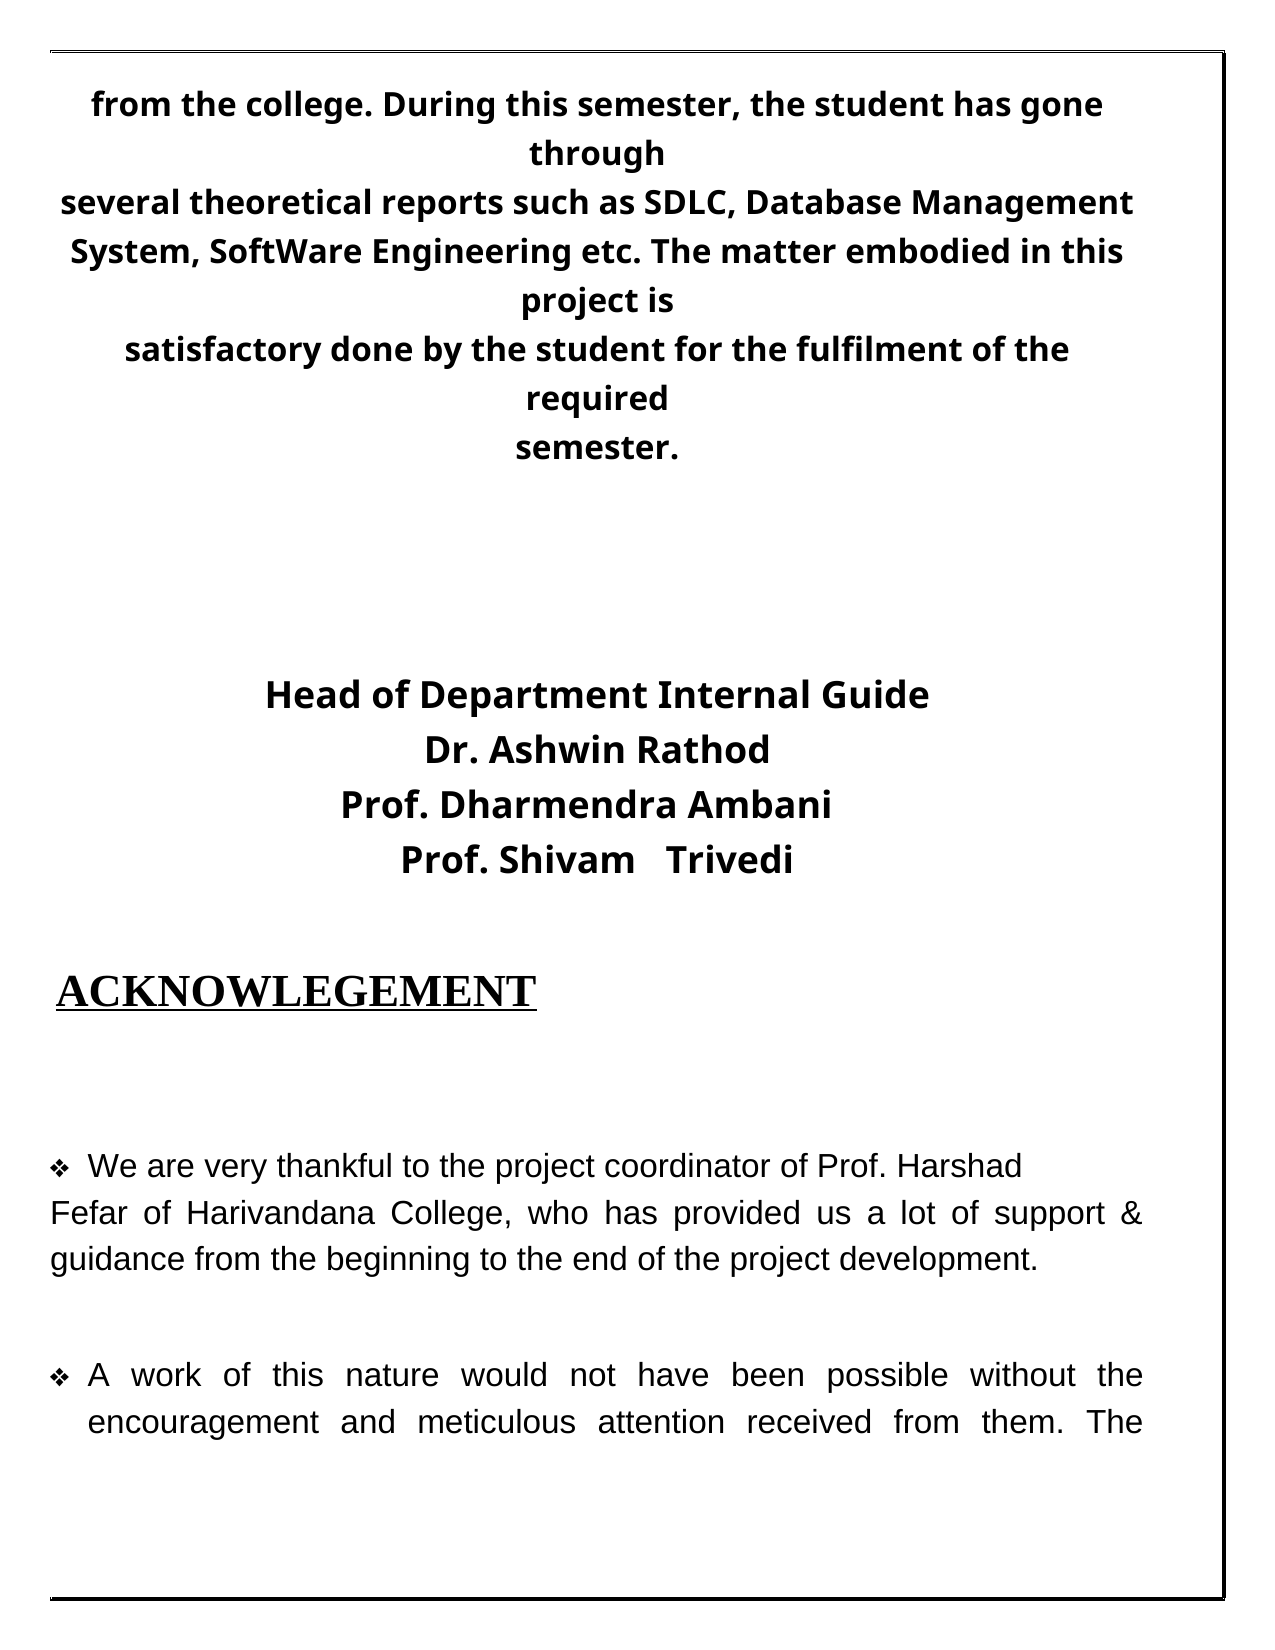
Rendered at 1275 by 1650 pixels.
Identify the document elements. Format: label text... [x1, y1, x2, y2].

text Head of Department Internal Guide [50, 668, 1144, 719]
list We are very thankful to the project coordinator of Prof. Harshad [50, 1146, 1144, 1185]
text several theoretical reports such as SDLC, Database Management [50, 179, 1144, 224]
text Dr. Ashwin Rathod [50, 724, 1144, 775]
text Fefar of Harivandana College, who has provided us a lot of support & guidance from the beginning to the end of the project development. [50, 1193, 1144, 1278]
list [50, 1355, 1144, 1440]
text ACKNOWLEGEMENT [39, 968, 988, 1016]
text from the college. During this semester, the student has gone through [50, 81, 1144, 175]
text System, SoftWare Engineering etc. The matter embodied in this project is [50, 228, 1144, 322]
text Prof. Shivam Trivedi [50, 834, 1144, 885]
text satisfactory done by the student for the fulfilment of the required [50, 326, 1144, 420]
text semester. [50, 424, 1144, 469]
text Prof. Dharmendra Ambani [50, 779, 1144, 830]
